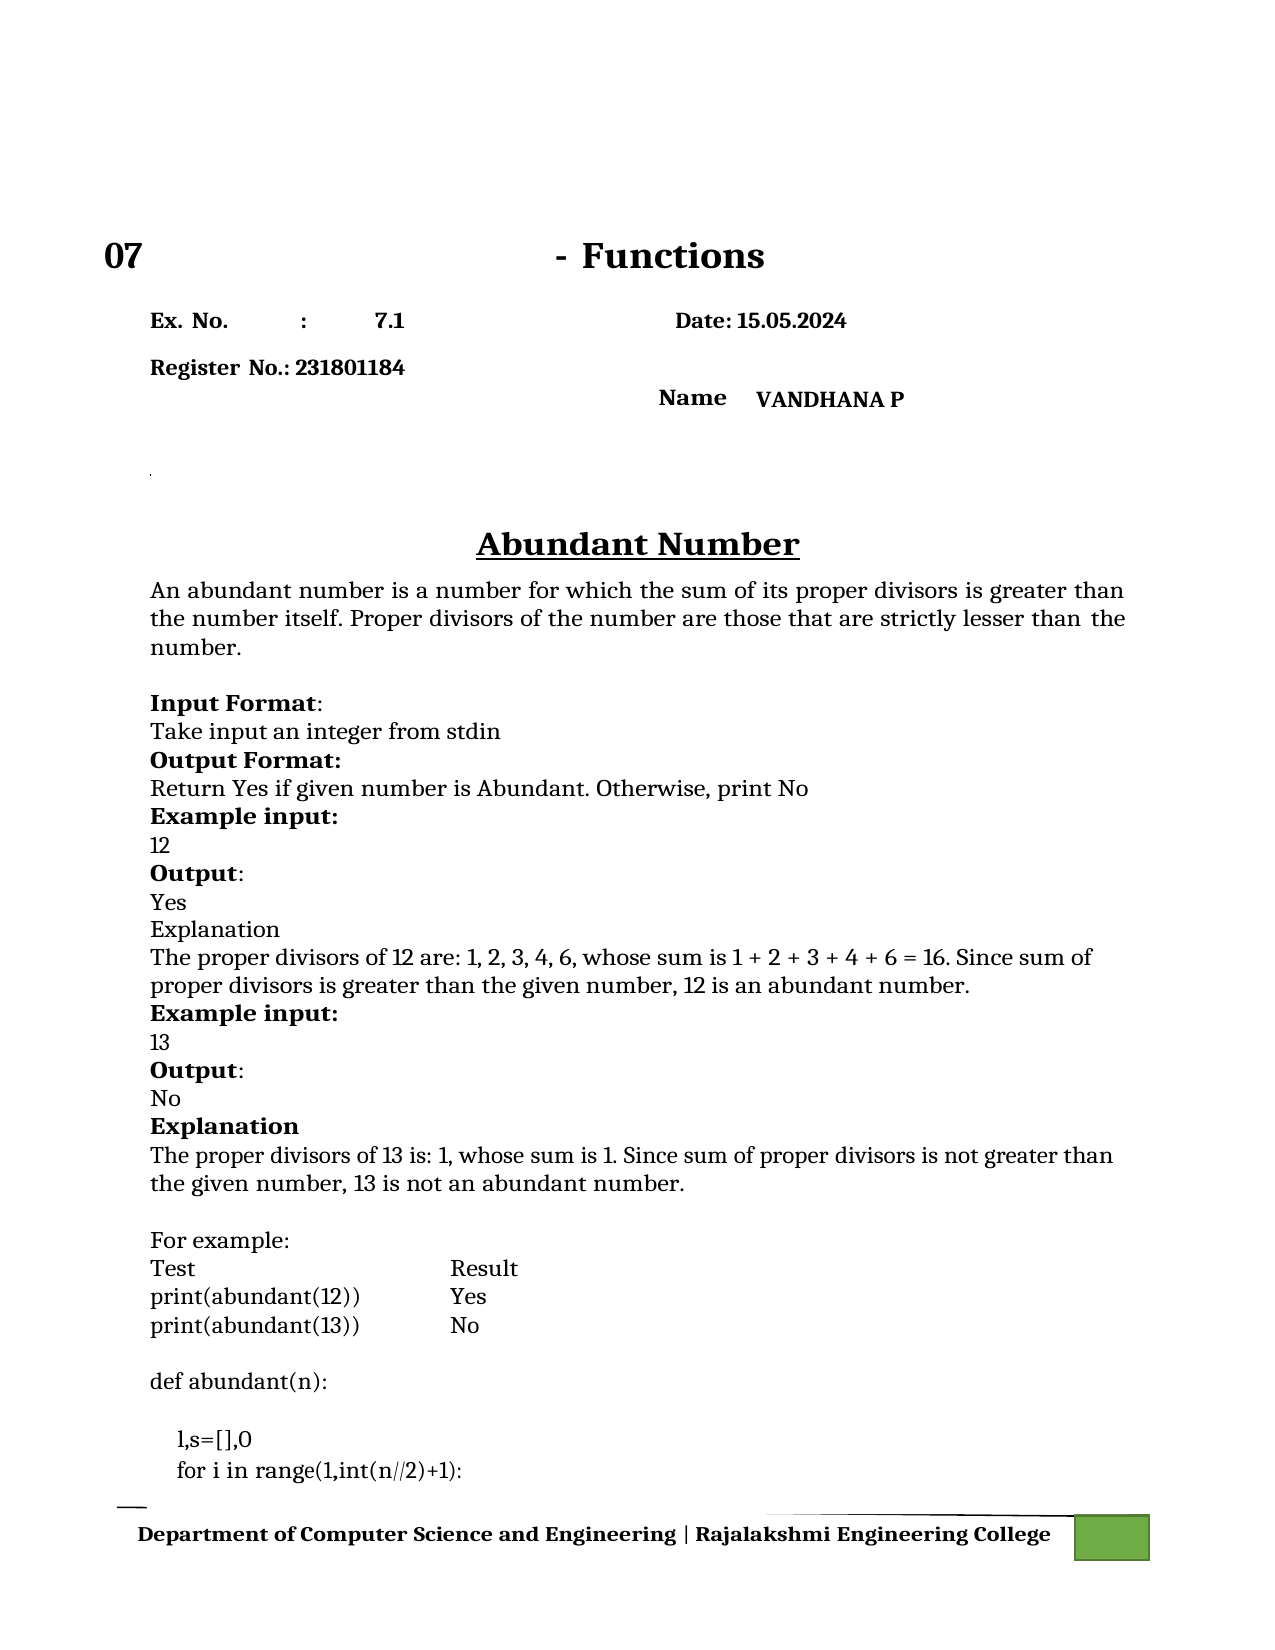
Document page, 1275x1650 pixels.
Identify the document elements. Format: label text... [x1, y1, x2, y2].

text For example: [150, 1226, 1219, 1254]
text The proper divisors of 12 are: 1, 2, 3, 4, 6, whose sum is 1 + 2 + 3 + 4 + 6 = 16. Since sum of proper divisors is greater than the given number, 12 is an abundant number. [150, 944, 1132, 999]
subtitle - Functions [104, 235, 1171, 278]
text VANDHANA P [756, 387, 1219, 413]
subtitle Example input: [150, 1000, 1219, 1028]
subtitle Input Format: [150, 690, 1219, 717]
text No [150, 1085, 1219, 1113]
text The proper divisors of 13 is: 1, whose sum is 1. Since sum of proper divisors is not greater than the given number, 13 is not an abundant number. [150, 1142, 1132, 1197]
text Ex. No. : 7.1 Date: 15.05.2024 [150, 308, 1219, 334]
text Yes Explanation [150, 888, 287, 944]
text An abundant number is a number for which the sum of its proper divisors is greater than the number itself. Proper divisors of the number are those that are strictly lesser than the number. [150, 577, 1125, 661]
text Test Result [150, 1255, 1219, 1282]
text 13 [150, 1028, 1219, 1056]
text Return Yes if given number is Abundant. Otherwise, print No [150, 775, 1219, 802]
text print(abundant(12)) Yes [150, 1283, 1219, 1311]
text print(abundant(13)) No def abundant(n): [150, 1311, 482, 1396]
subtitle Output: [150, 860, 1219, 887]
text 12 [150, 831, 1219, 859]
text Take input an integer from stdin [150, 718, 1219, 746]
subtitle Output: [150, 1057, 1219, 1084]
subtitle Abundant Number [172, 526, 1103, 564]
text Register No.: 231801184 [150, 355, 427, 381]
subtitle Example input: [150, 803, 1219, 831]
subtitle Output Format: [150, 746, 1219, 774]
text Name [629, 384, 731, 411]
subtitle Explanation [150, 1113, 1219, 1141]
text l,s=[],0 [177, 1425, 1219, 1453]
